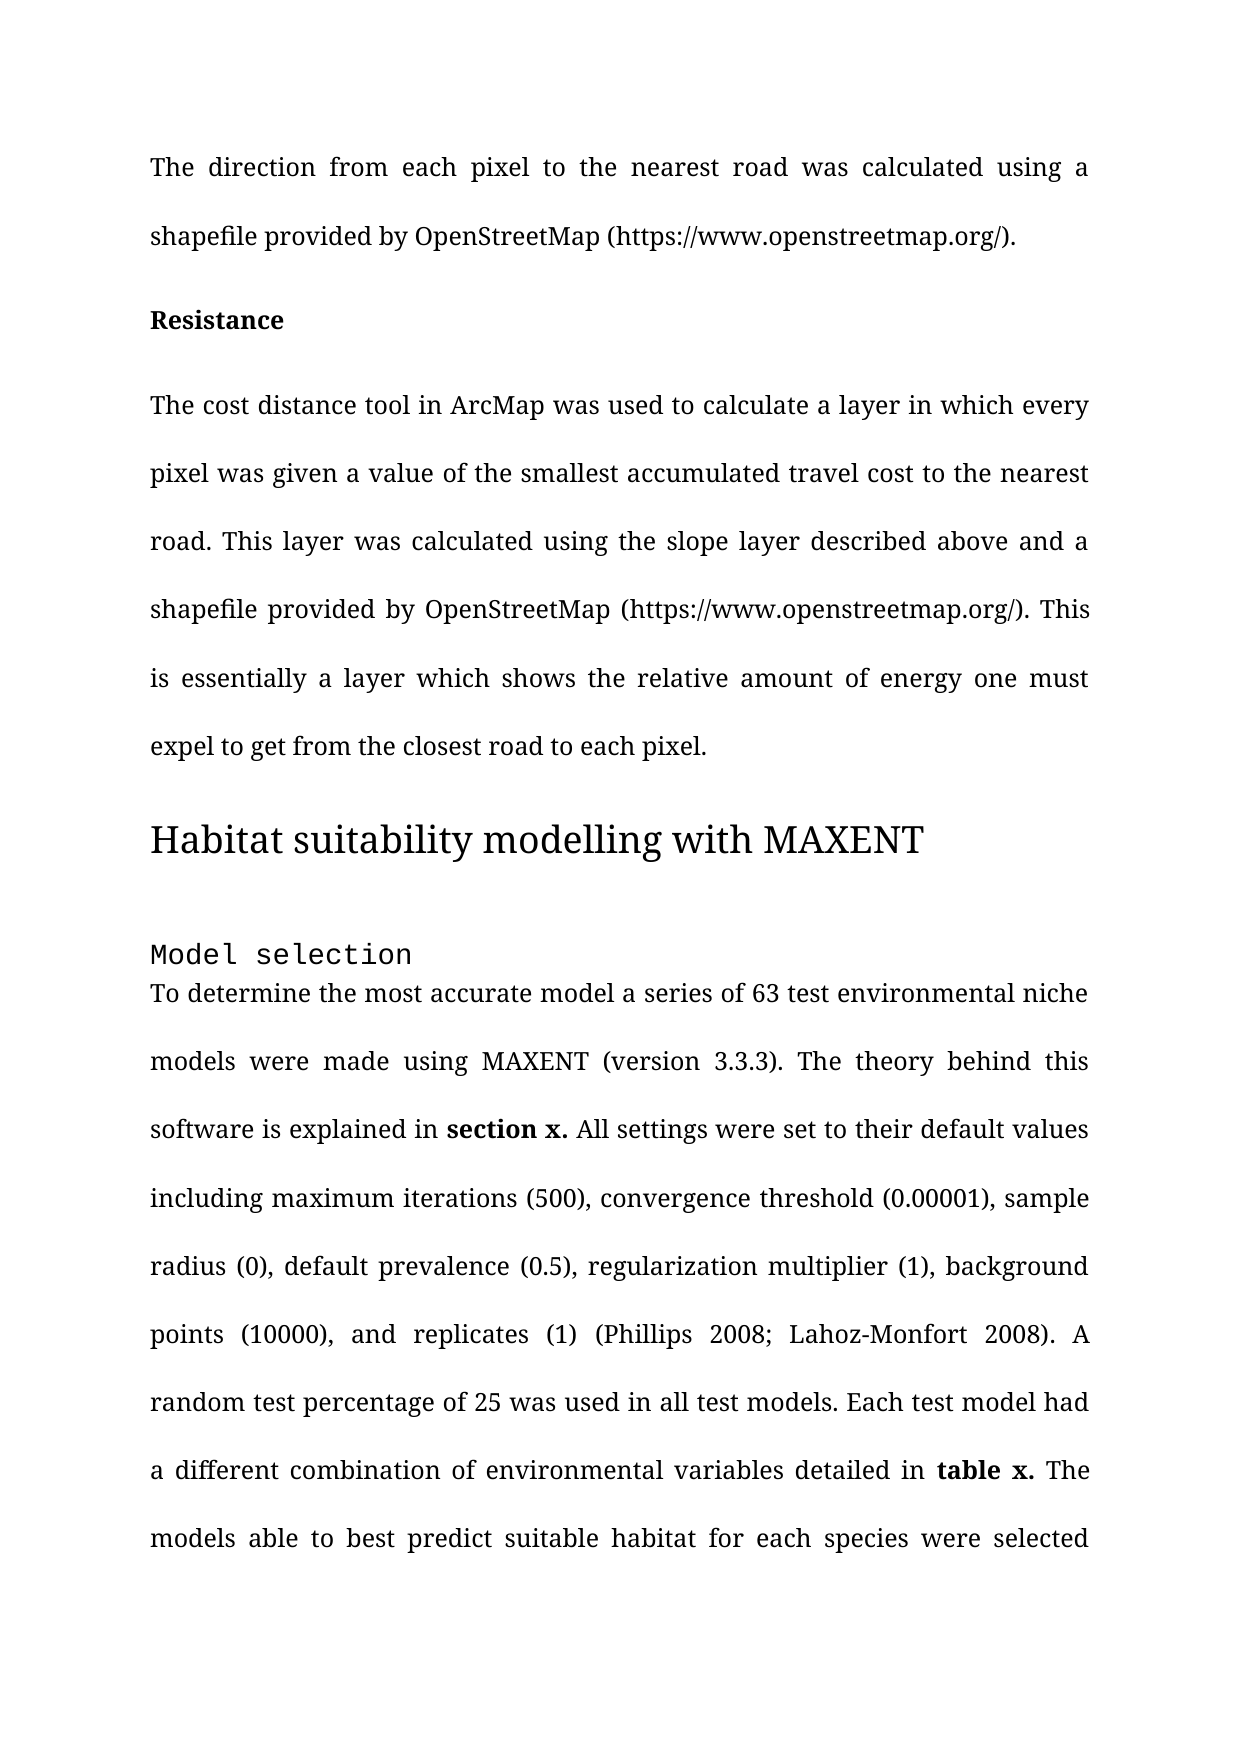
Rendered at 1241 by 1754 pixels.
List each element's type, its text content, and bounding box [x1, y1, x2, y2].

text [150, 976, 1090, 1555]
subtitle Habitat suitability modelling with MAXENT [150, 813, 1090, 864]
text The direction from each pixel to the nearest road was calculated using a shapefile provided by OpenStreetMap (https://www.openstreetmap.org/). [150, 150, 1090, 252]
text Resistance [150, 303, 1090, 337]
subtitle Model selection [150, 940, 1090, 973]
text The cost distance tool in ArcMap was used to calculate a layer in which every pixel was given a value of the smallest accumulated travel cost to the nearest road. This layer was calculated using the slope layer described above and a shapefile provided by OpenStreetMap (https://www.openstreetmap.org/). This is essentially a layer which shows the relative amount of energy one must expel to get from the closest road to each pixel. [150, 388, 1090, 762]
